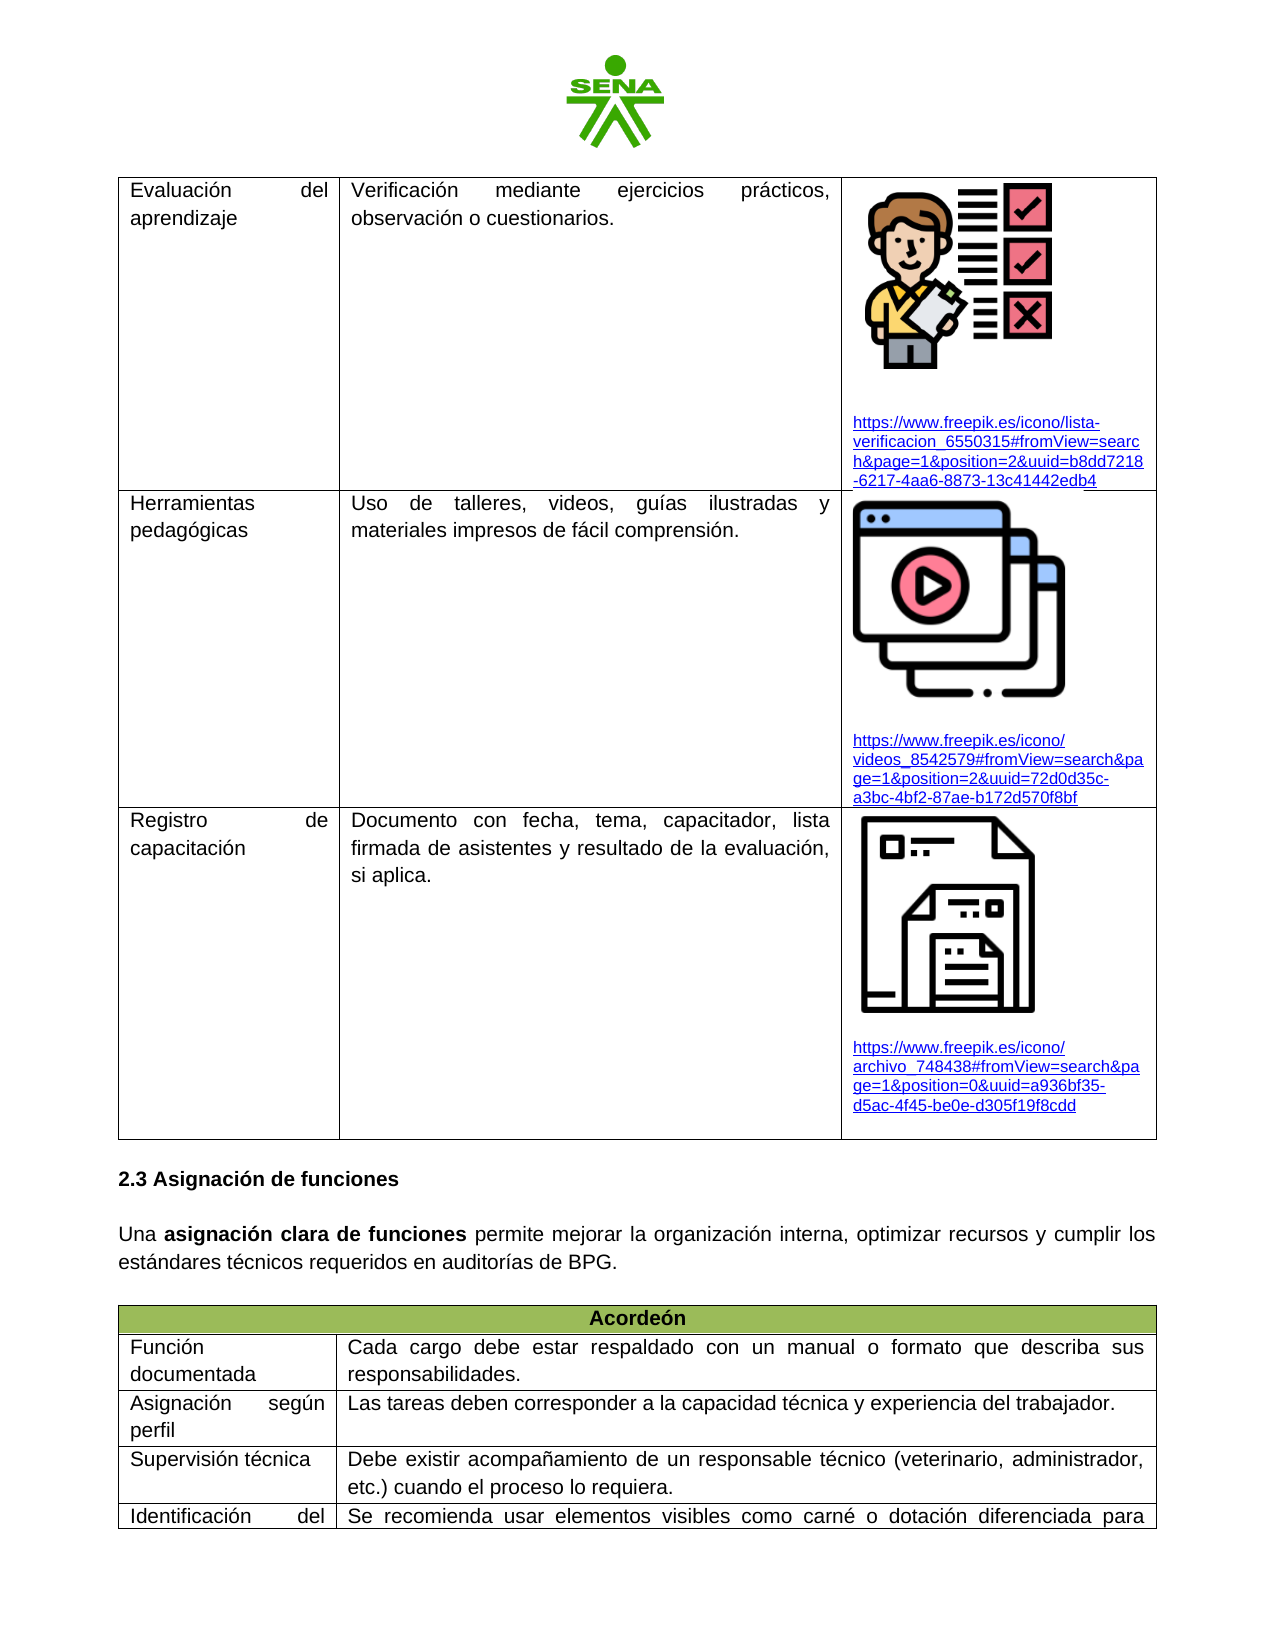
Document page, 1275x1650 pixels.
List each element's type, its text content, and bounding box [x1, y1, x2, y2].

table_cell Herramientas pedagógicas [119, 491, 339, 807]
table_cell https://www.freepik.es/icono/videos_8542579#fromView=search&page=1&position=2&uuid=72d0d35c-a3bc-4bf2-87ae-b172d570f8bf [842, 491, 1156, 807]
table_cell Debe existir acompañamiento de un responsable técnico (veterinario, administrador, etc.) cuando el proceso lo requiera. [337, 1447, 1156, 1502]
table_cell Se recomienda usar elementos visibles como carné o dotación diferenciada para identificación durante auditorías o visitas técnicas. [337, 1504, 1156, 1527]
picture [852, 490, 1084, 707]
table_cell Las tareas deben corresponder a la capacidad técnica y experiencia del trabajador. [337, 1391, 1156, 1446]
text 2.3 Asignación de funciones [118, 1167, 1157, 1191]
table_header Acordeón [119, 1306, 1156, 1333]
picture [852, 808, 1038, 1014]
picture [852, 178, 1058, 390]
table_cell https://www.freepik.es/icono/archivo_748438#fromView=search&page=1&position=0&uuid=a936bf35-d5ac-4f45-be0e-d305f19f8cdd [842, 808, 1156, 1138]
table_cell Asignación según perfil [119, 1391, 336, 1446]
table_cell https://www.freepik.es/icono/lista-verificacion_6550315#fromView=search&page=1&position=2&uuid=b8dd7218-6217-4aa6-8873-13c41442edb4 [842, 178, 1156, 490]
table_cell Uso de talleres, videos, guías ilustradas y materiales impresos de fácil comprensión. [340, 491, 841, 807]
table_cell Cada cargo debe estar respaldado con un manual o formato que describa sus responsabilidades. [337, 1335, 1156, 1390]
table_cell Verificación mediante ejercicios prácticos, observación o cuestionarios. [340, 178, 841, 490]
picture [566, 55, 664, 148]
table_cell Registro de capacitación [119, 808, 339, 1138]
table_cell Documento con fecha, tema, capacitador, lista firmada de asistentes y resultado de la evaluación, si aplica. [340, 808, 841, 1138]
table_cell Supervisión técnica [119, 1447, 336, 1502]
text Una asignación clara de funciones permite mejorar la organización interna, optimizar recursos y cumplir los estándares técnicos requeridos en auditorías de BPG. [118, 1222, 1157, 1273]
table_cell Identificación del personal [119, 1504, 336, 1527]
table_cell Función documentada [119, 1335, 336, 1390]
table_cell Evaluación del aprendizaje [119, 178, 339, 490]
